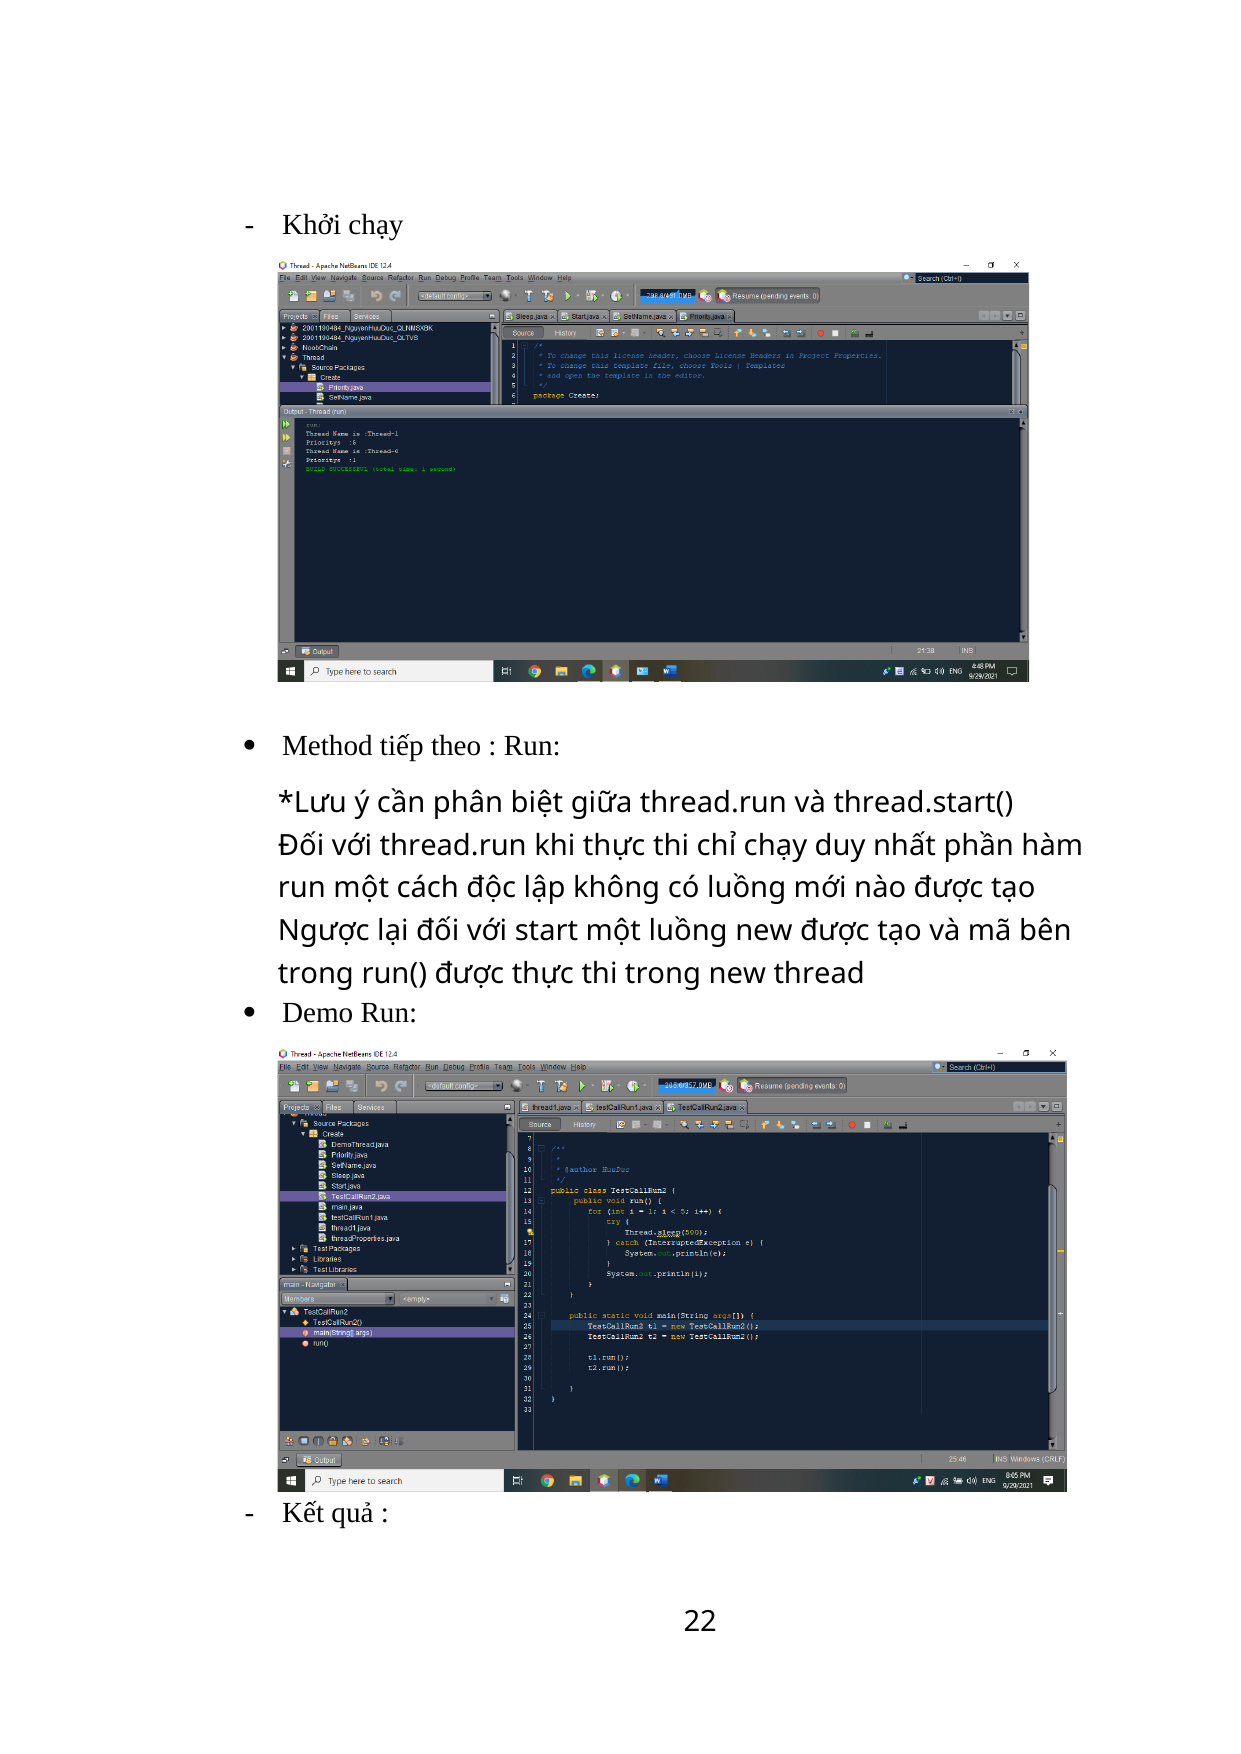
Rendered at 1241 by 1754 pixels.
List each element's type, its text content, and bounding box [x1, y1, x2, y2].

picture [277, 259, 1030, 682]
text *Lưu ý cần phân biệt giữa thread.run và thread.start() [278, 781, 1122, 821]
text Ngược lại đối với start một luồng new được tạo và mã bên trong run() được thực thi trong new thread [278, 909, 1122, 992]
picture [277, 1047, 1067, 1492]
list Method tiếp theo : Run: [244, 728, 1122, 762]
list Khởi chạy [244, 207, 1122, 240]
text Đối với thread.run khi thực thi chỉ chạy duy nhất phần hàm run một cách độc lập không có luồng mới nào được tạo [278, 824, 1122, 906]
list Demo Run: [244, 995, 1122, 1029]
list Kết quả : [244, 1495, 1122, 1528]
